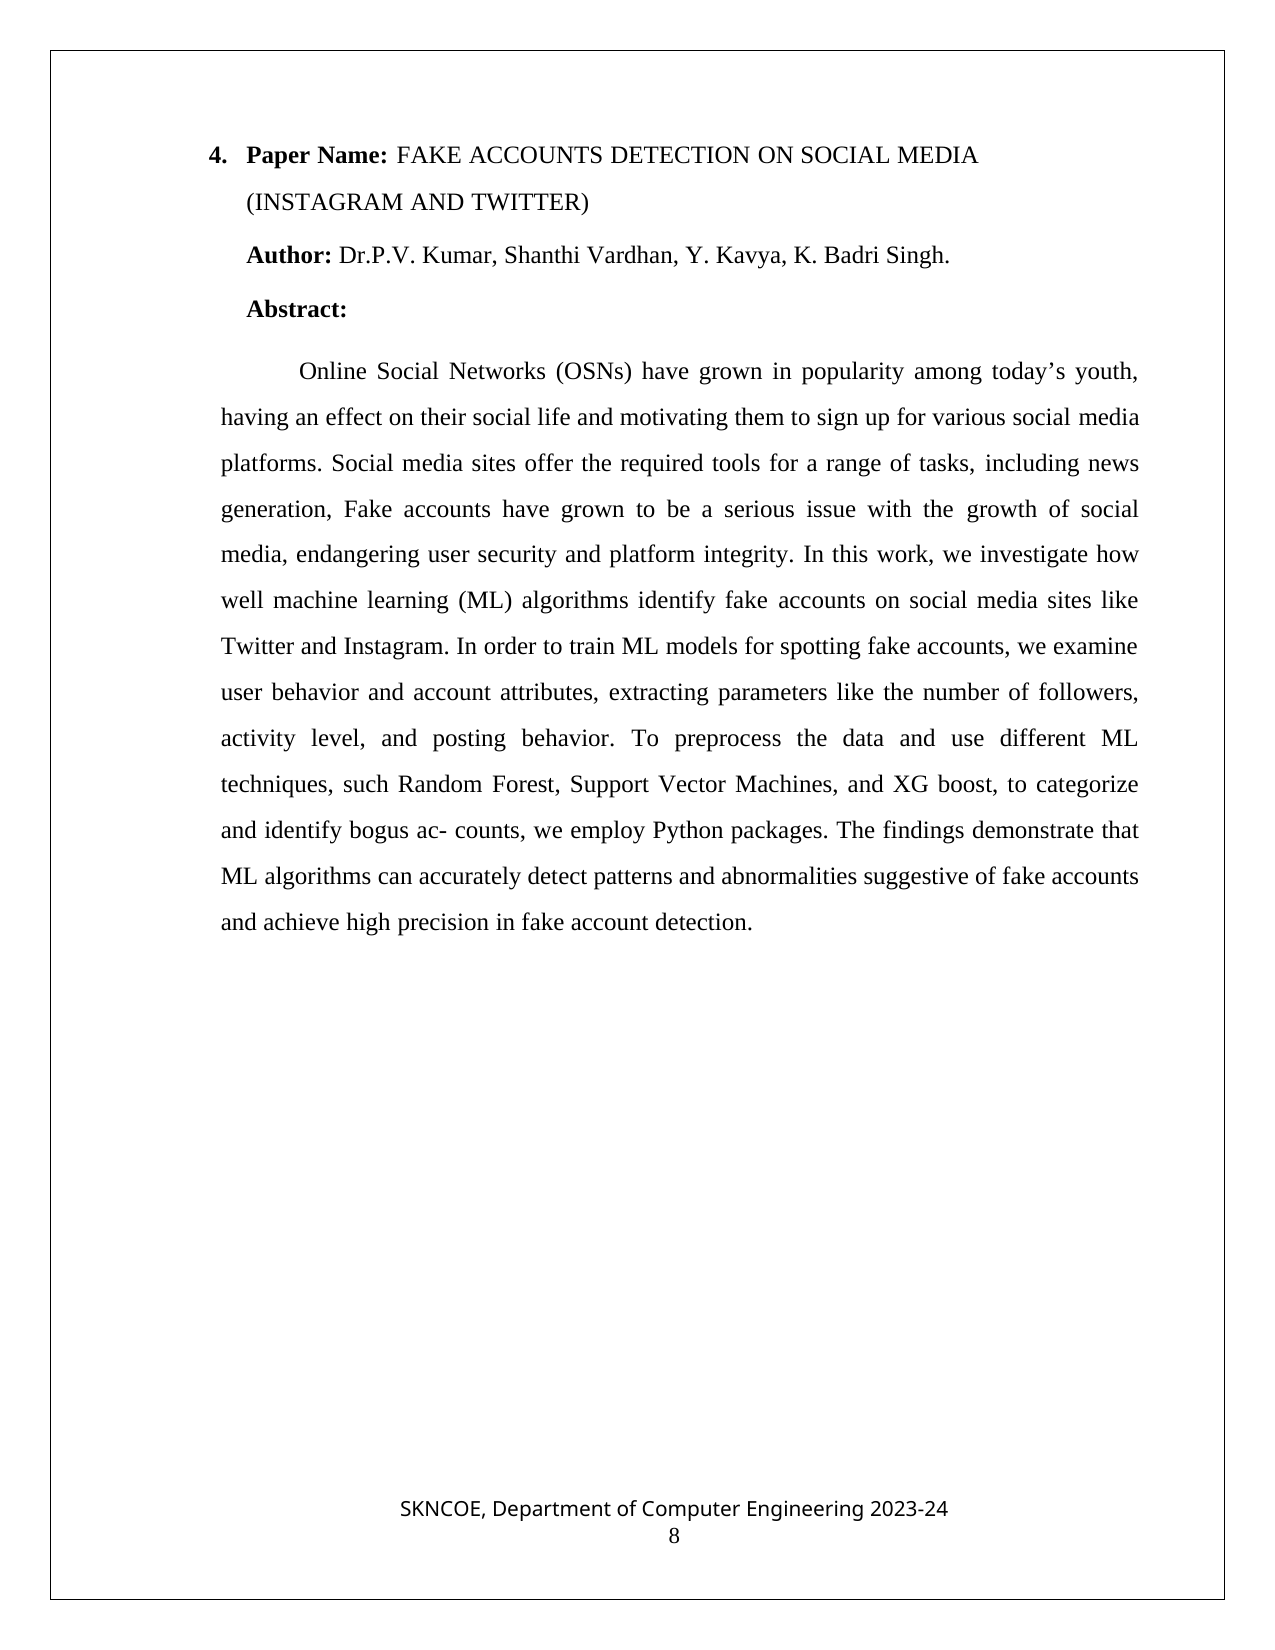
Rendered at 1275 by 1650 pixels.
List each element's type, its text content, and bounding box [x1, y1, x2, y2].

list Abstract: [246, 294, 1074, 323]
text Author: Dr.P.V. Kumar, Shanthi Vardhan, Y. Kavya, K. Badri Singh. [246, 240, 1074, 269]
list Paper Name: FAKE ACCOUNTS DETECTION ON SOCIAL MEDIA (INSTAGRAM AND TWITTER) [209, 141, 1074, 216]
text Online Social Networks (OSNs) have grown in popularity among today’s youth, having an effect on their social life and motivating them to sign up for various social media platforms. Social media sites offer the required tools for a range of tasks, including news generation, Fake accounts have grown to be a serious issue with the growth of social media, endangering user security and platform integrity. In this work, we investigate how well machine learning (ML) algorithms identify fake accounts on social media sites like Twitter and Instagram. In order to train ML models for spotting fake accounts, we examine user behavior and account attributes, extracting parameters like the number of followers, activity level, and posting behavior. To preprocess the data and use different ML techniques, such Random Forest, Support Vector Machines, and XG boost, to categorize and identify bogus ac- counts, we employ Python packages. The findings demonstrate that ML algorithms can accurately detect patterns and abnormalities suggestive of fake accounts and achieve high precision in fake account detection. [221, 356, 1139, 936]
